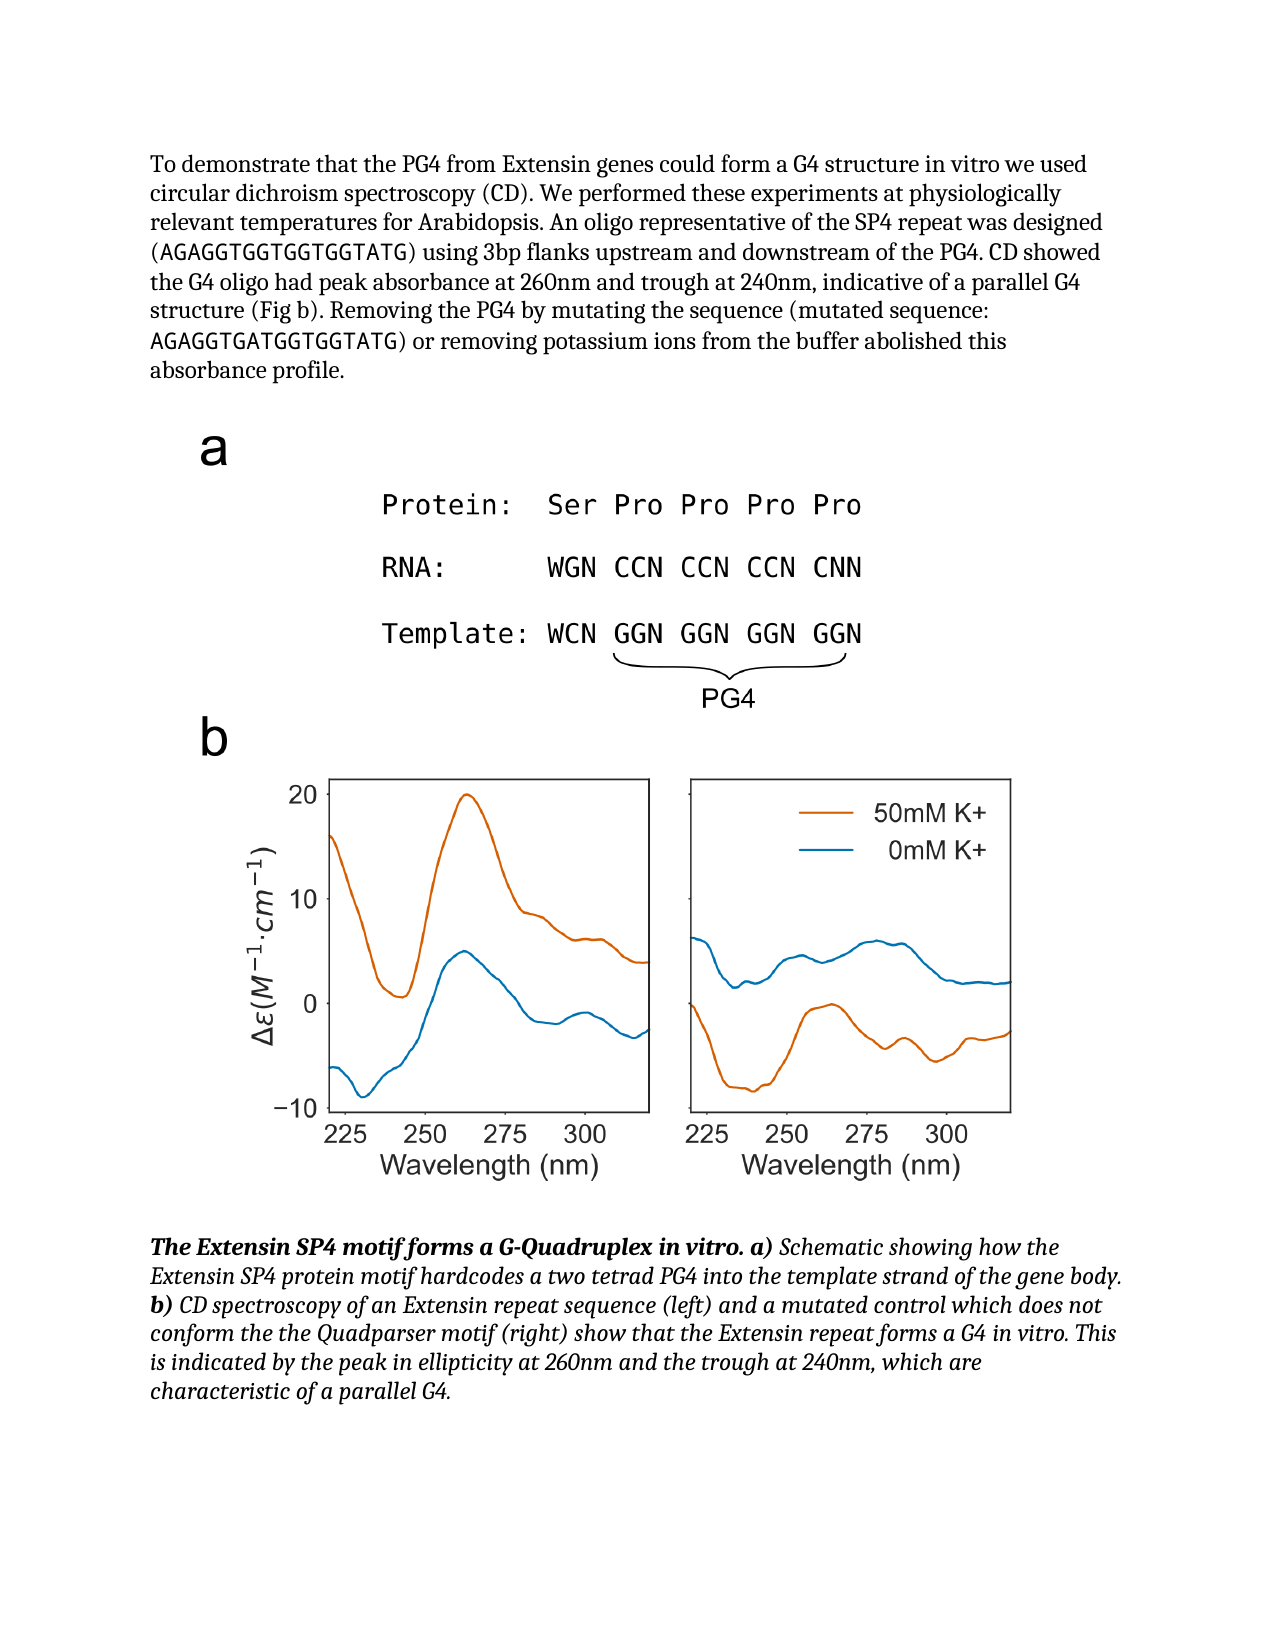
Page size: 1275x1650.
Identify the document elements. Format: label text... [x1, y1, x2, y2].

picture [168, 403, 1044, 1213]
text To demonstrate that the PG4 from Extensin genes could form a G4 structure in vitro we used circular dichroism spectroscopy (CD). We performed these experiments at physiologically relevant temperatures for Arabidopsis. An oligo representative of the SP4 repeat was designed (AGAGGTGGTGGTGGTATG) using 3bp flanks upstream and downstream of the PG4. CD showed the G4 oligo had peak absorbance at 260nm and trough at 240nm, indicative of a parallel G4 structure (Fig b). Removing the PG4 by mutating the sequence (mutated sequence: AGAGGTGATGGTGGTATG) or removing potassium ions from the buffer abolished this absorbance profile. [150, 150, 1125, 385]
text The Extensin SP4 motif forms a G-Quadruplex in vitro. a) Schematic showing how the Extensin SP4 protein motif hardcodes a two tetrad PG4 into the template strand of the gene body. b) CD spectroscopy of an Extensin repeat sequence (left) and a mutated control which does not conform the the Quadparser motif (right) show that the Extensin repeat forms a G4 in vitro. This is indicated by the peak in ellipticity at 260nm and the trough at 240nm, which are characteristic of a parallel G4. [150, 1233, 1125, 1406]
